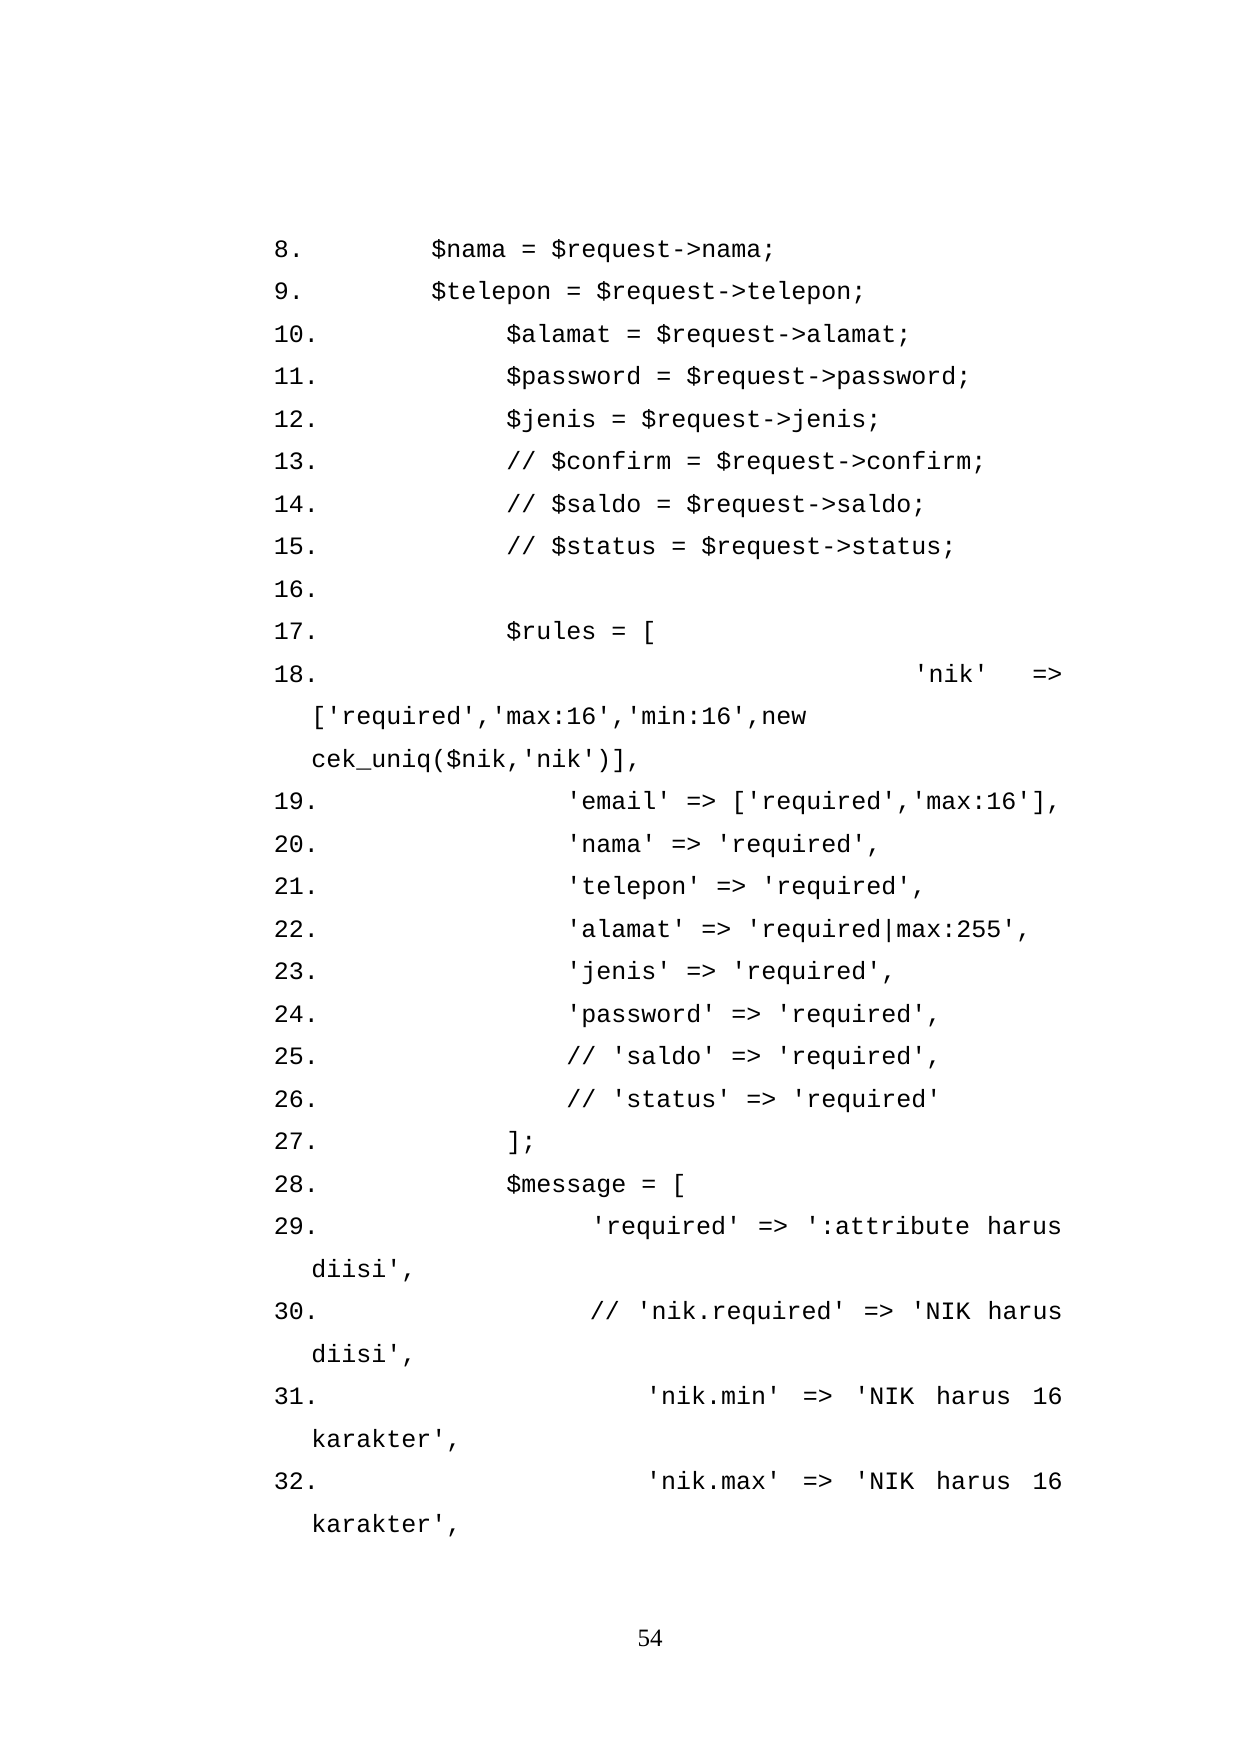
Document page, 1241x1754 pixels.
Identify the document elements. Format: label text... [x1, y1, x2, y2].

list 'nik.min' => 'NIK harus 16 karakter', [274, 1384, 1063, 1454]
list $alamat = $request->alamat; [274, 321, 1063, 349]
list ]; [274, 1129, 1063, 1157]
list 'telepon' => 'required', [274, 874, 1063, 902]
list // 'saldo' => 'required', [274, 1044, 1063, 1072]
list $nama = $request->nama; [274, 236, 1063, 264]
list $telepon = $request->telepon; [274, 279, 1063, 307]
list 'nama' => 'required', [274, 831, 1063, 859]
list 'nik.max' => 'NIK harus 16 karakter', [274, 1469, 1063, 1539]
list 'required' => ':attribute harus diisi', [274, 1214, 1063, 1284]
list // 'status' => 'required' [274, 1086, 1063, 1114]
list // $saldo = $request->saldo; [274, 491, 1063, 519]
list $password = $request->password; [274, 364, 1063, 392]
list 'email' => ['required','max:16'], [274, 789, 1063, 817]
list 'alamat' => 'required|max:255', [274, 916, 1063, 944]
list // 'nik.required' => 'NIK harus diisi', [274, 1299, 1063, 1369]
list $message = [ [274, 1171, 1063, 1199]
list // $status = $request->status; [274, 534, 1063, 562]
list 'jenis' => 'required', [274, 959, 1063, 987]
list 'nik' => ['required','max:16','min:16',new cek_uniq($nik,'nik')], [274, 661, 1063, 774]
list 'password' => 'required', [274, 1001, 1063, 1029]
list // $confirm = $request->confirm; [274, 449, 1063, 477]
list $jenis = $request->jenis; [274, 406, 1063, 434]
list $rules = [ [274, 619, 1063, 647]
